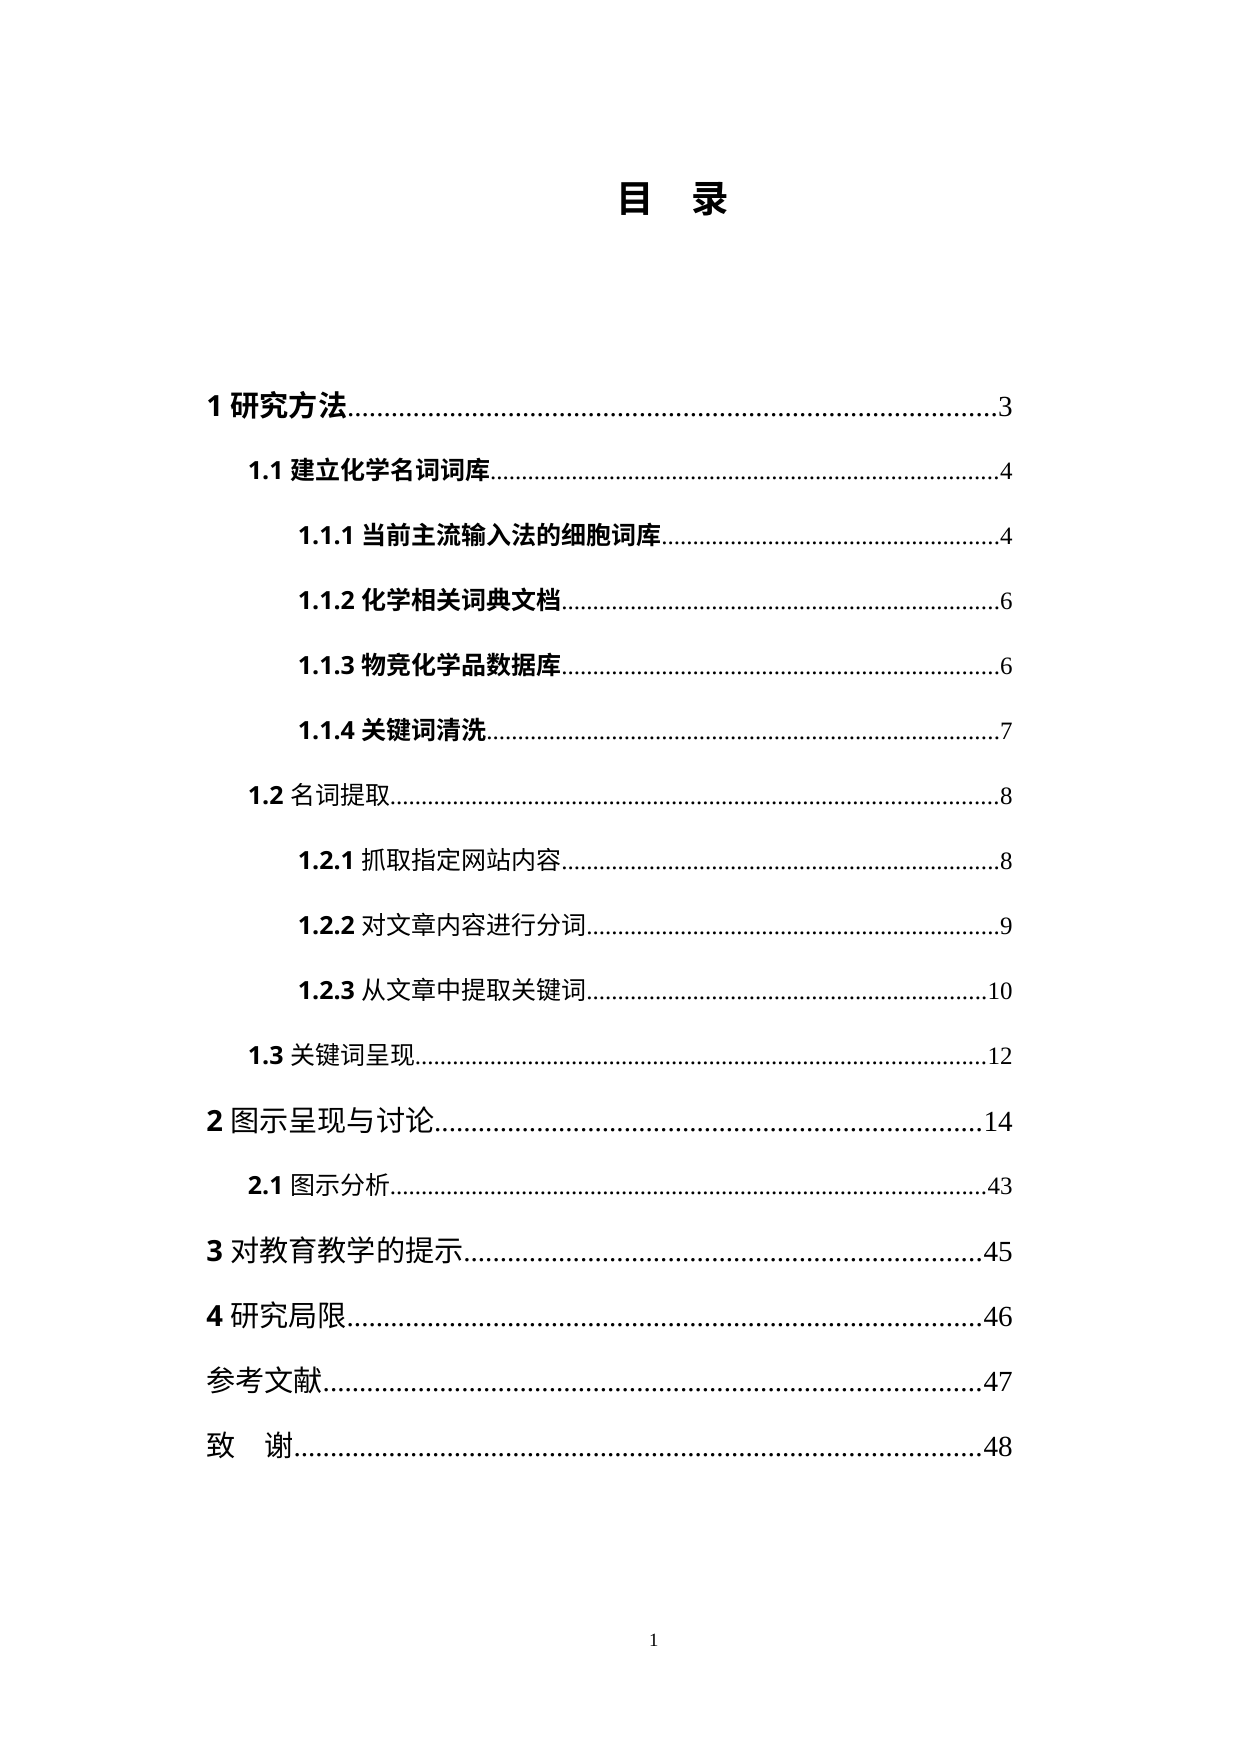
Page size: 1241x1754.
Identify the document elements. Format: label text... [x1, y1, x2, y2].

text 目 录 [148, 164, 1122, 229]
